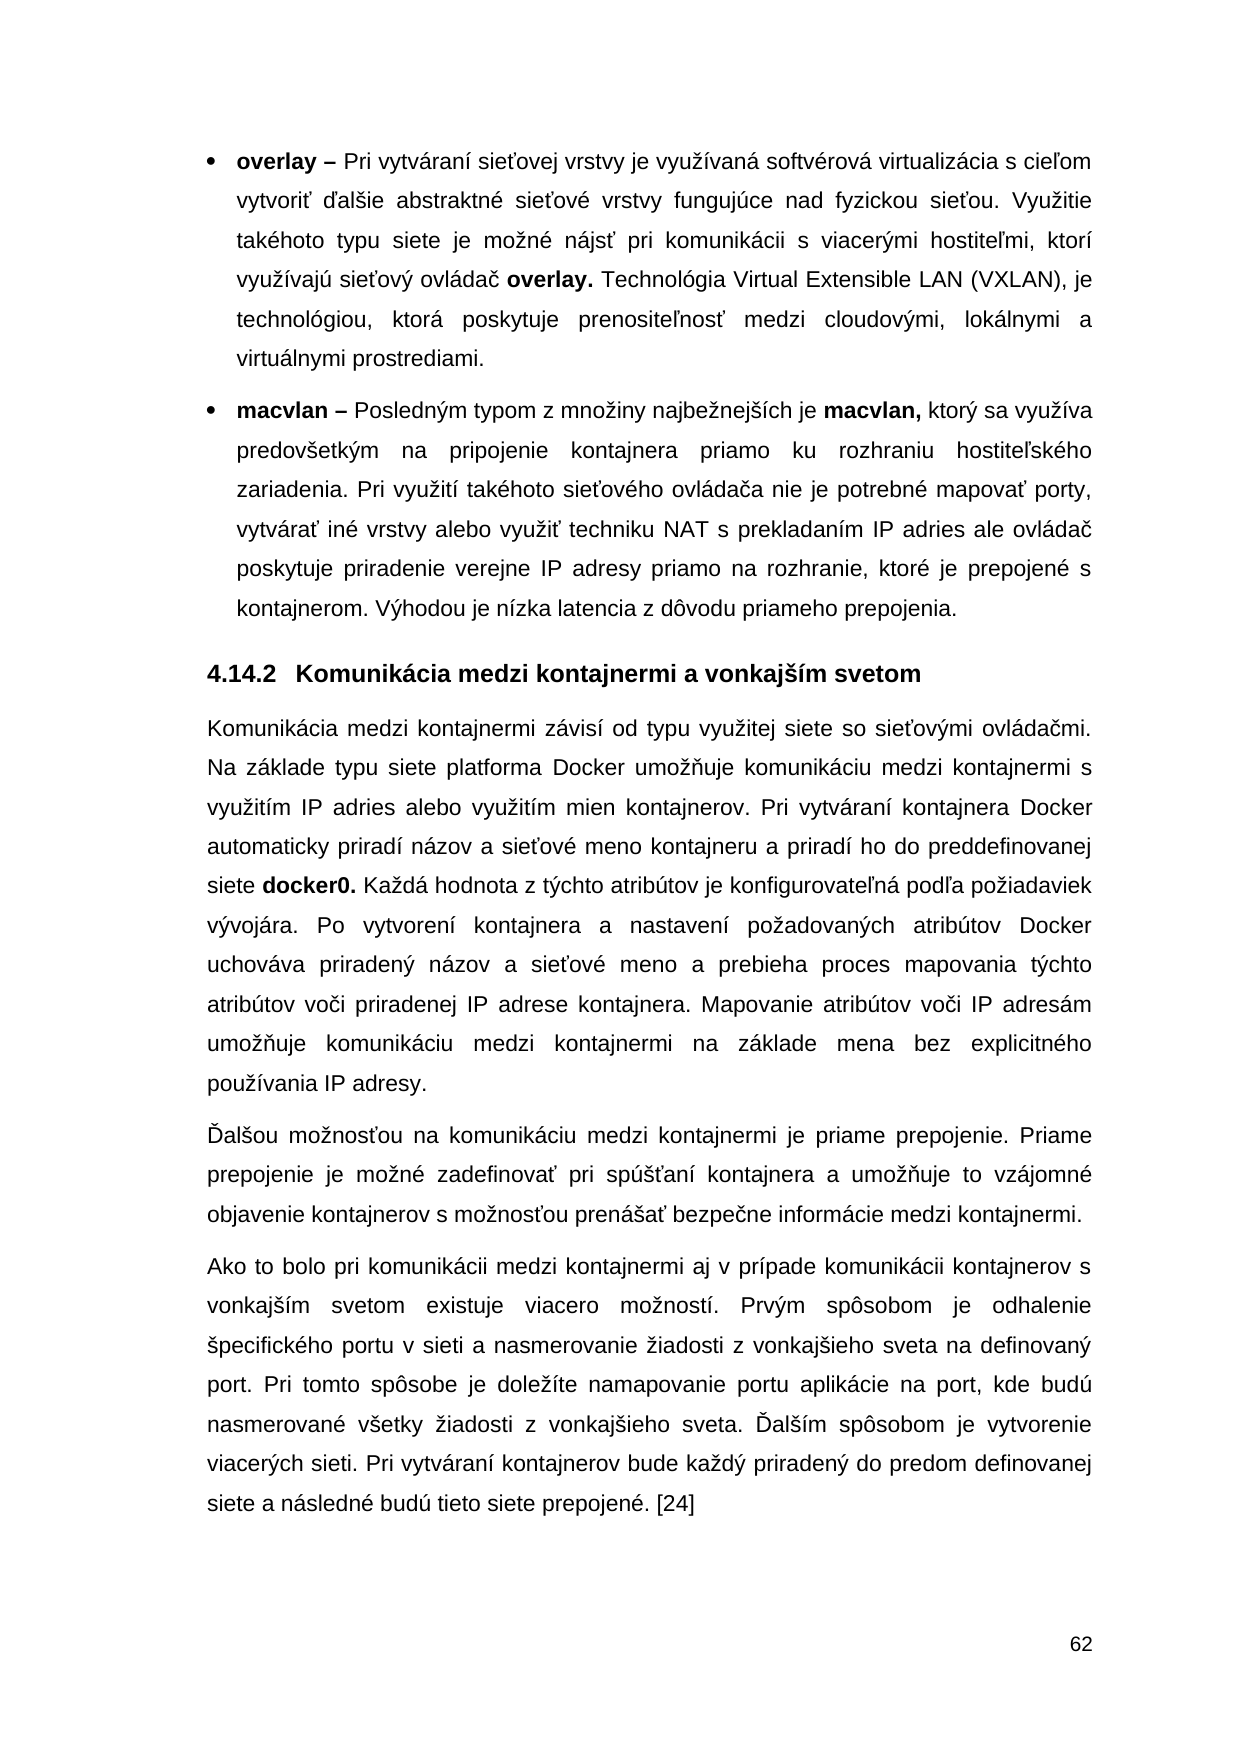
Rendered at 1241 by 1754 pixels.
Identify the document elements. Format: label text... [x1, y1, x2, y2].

text Komunikácia medzi kontajnermi závisí od typu využitej siete so sieťovými ovládačmi. Na základe typu siete platforma Docker umožňuje komunikáciu medzi kontajnermi s využitím IP adries alebo využitím mien kontajnerov. Pri vytváraní kontajnera Docker automaticky priradí názov a sieťové meno kontajneru a priradí ho do preddefinovanej siete docker0. Každá hodnota z týchto atribútov je konfigurovateľná podľa požiadaviek vývojára. Po vytvorení kontajnera a nastavení požadovaných atribútov Docker uchováva priradený názov a sieťové meno a prebieha proces mapovania týchto atribútov voči priradenej IP adrese kontajnera. Mapovanie atribútov voči IP adresám umožňuje komunikáciu medzi kontajnermi na základe mena bez explicitného používania IP adresy. [207, 714, 1092, 1096]
text macvlan – Posledným typom z množiny najbežnejších je macvlan, ktorý sa využíva predovšetkým na pripojenie kontajnera priamo ku rozhraniu hostiteľského zariadenia. Pri využití takéhoto sieťového ovládača nie je potrebné mapovať porty, vytvárať iné vrstvy alebo využiť techniku NAT s prekladaním IP adries ale ovládač poskytuje priradenie verejne IP adresy priamo na rozhranie, ktoré je prepojené s kontajnerom. Výhodou je nízka latencia z dôvodu priameho prepojenia. [207, 397, 1092, 621]
text Ako to bolo pri komunikácii medzi kontajnermi aj v prípade komunikácii kontajnerov s vonkajším svetom existuje viacero možností. Prvým spôsobom je odhalenie špecifického portu v sieti a nasmerovanie žiadosti z vonkajšieho sveta na definovaný port. Pri tomto spôsobe je doležíte namapovanie portu aplikácie na port, kde budú nasmerované všetky žiadosti z vonkajšieho sveta. Ďalším spôsobom je vytvorenie viacerých sieti. Pri vytváraní kontajnerov bude každý priradený do predom definovanej siete a následné budú tieto siete prepojené. [207, 1253, 1092, 1516]
text Ďalšou možnosťou na komunikáciu medzi kontajnermi je priame prepojenie. Priame prepojenie je možné zadefinovať pri spúšťaní kontajnera a umožňuje to vzájomné objavenie kontajnerov s možnosťou prenášať bezpečne informácie medzi kontajnermi. [207, 1122, 1092, 1227]
subtitle Komunikácia medzi kontajnermi a vonkajším svetom [207, 659, 1092, 688]
text overlay – Pri vytváraní sieťovej vrstvy je využívaná softvérová virtualizácia s cieľom vytvoriť ďalšie abstraktné sieťové vrstvy fungujúce nad fyzickou sieťou. Využitie takéhoto typu siete je možné nájsť pri komunikácii s viacerými hostiteľmi, ktorí využívajú sieťový ovládač overlay. Technológia Virtual Extensible LAN (VXLAN), je technológiou, ktorá poskytuje prenositeľnosť medzi cloudovými, lokálnymi a virtuálnymi prostrediami. [207, 148, 1092, 371]
